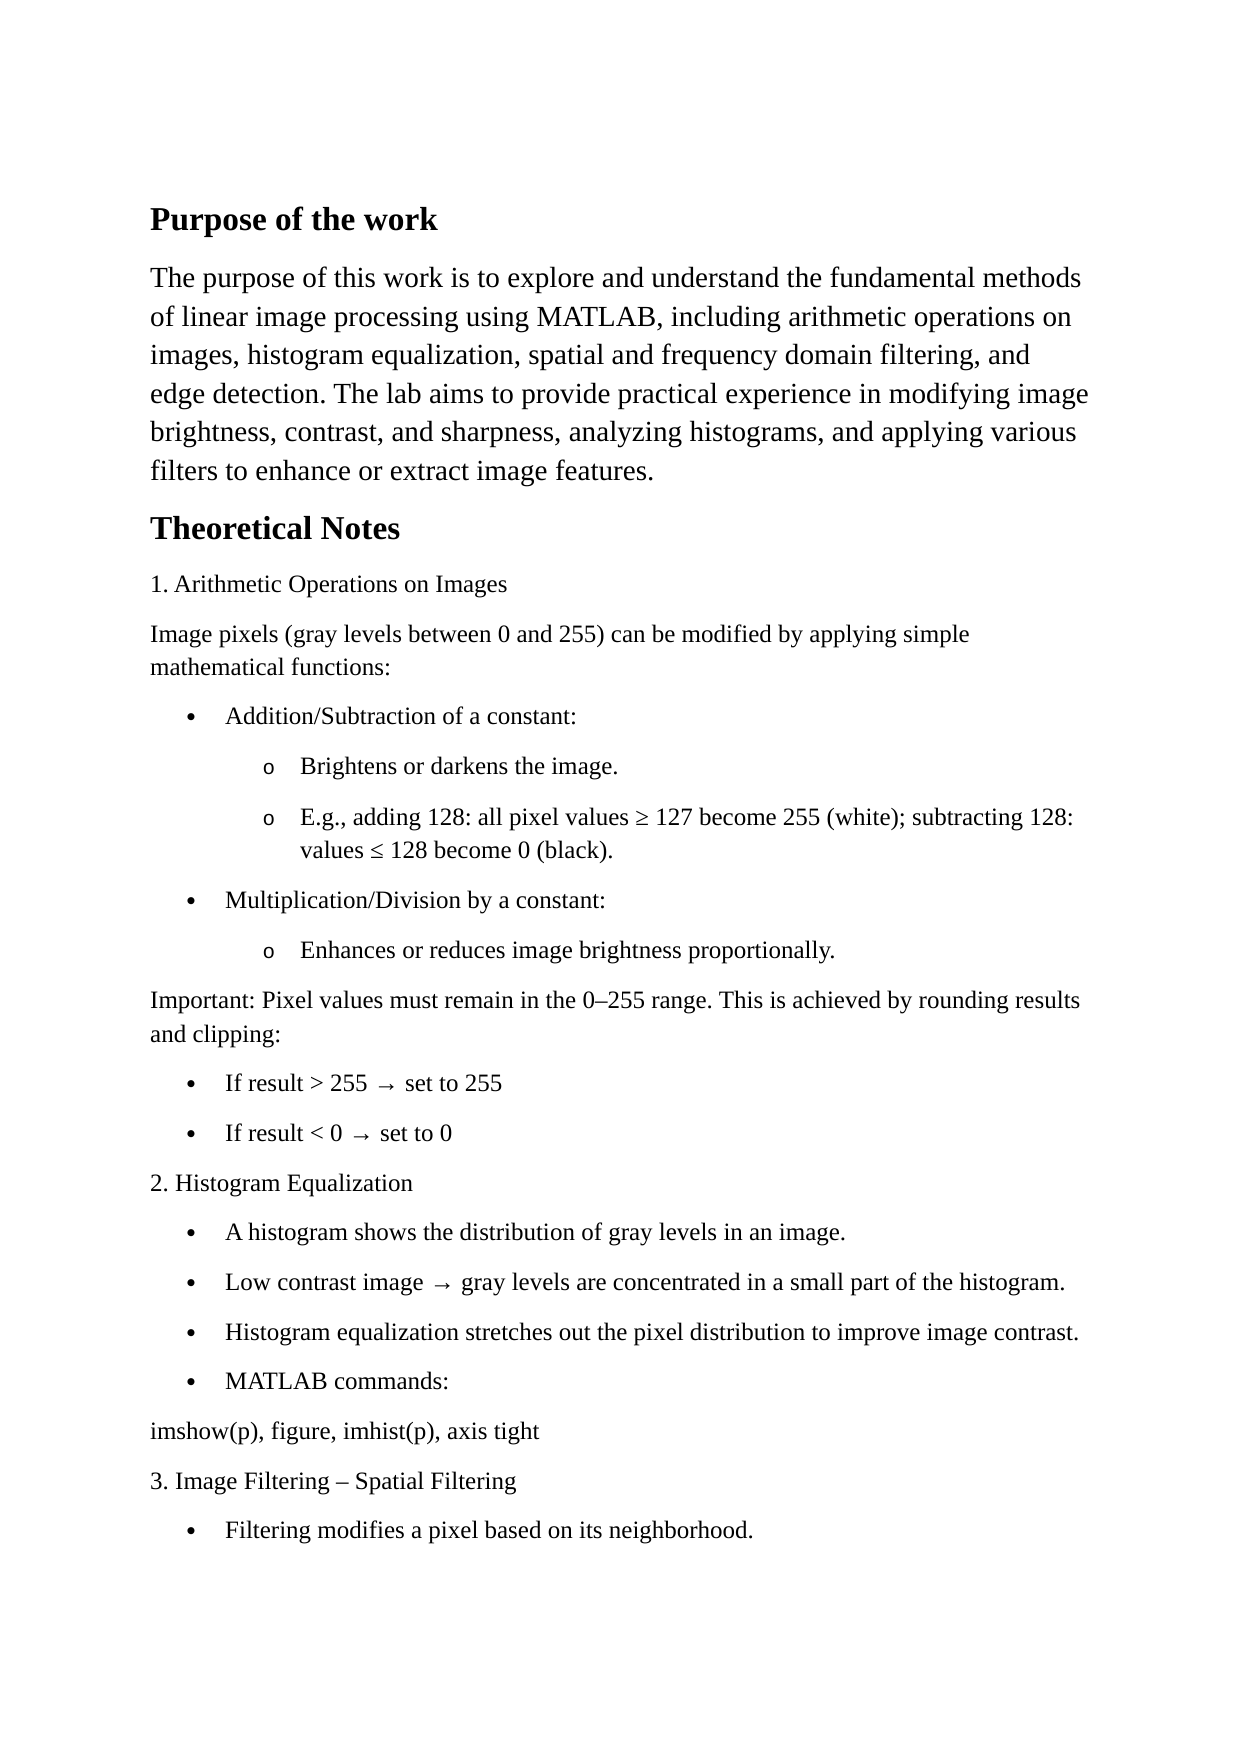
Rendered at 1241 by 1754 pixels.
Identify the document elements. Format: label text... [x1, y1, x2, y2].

list E.g., adding 128: all pixel values ≥ 127 become 255 (white); subtracting 128: values ≤ 128 become 0 (black). [262, 802, 1090, 864]
text 3. Image Filtering – Spatial Filtering [150, 1466, 1090, 1494]
list MATLAB commands: [187, 1366, 1090, 1395]
list Enhances or reduces image brightness proportionally. [262, 935, 1090, 964]
list Brightens or darkens the image. [262, 751, 1090, 781]
text 1. Arithmetic Operations on Images [150, 569, 1090, 598]
list If result < 0 → set to 0 [187, 1118, 1090, 1147]
text 2. Histogram Equalization [150, 1168, 1090, 1196]
text imshow(p), figure, imhist(p), axis tight [150, 1416, 1090, 1445]
text Important: Pixel values must remain in the 0–255 range. This is achieved by rounding results and clipping: [150, 986, 1090, 1047]
list A histogram shows the distribution of gray levels in an image. [187, 1217, 1090, 1246]
list If result > 255 → set to 255 [187, 1068, 1090, 1097]
text The purpose of this work is to explore and understand the fundamental methods of linear image processing using MATLAB, including arithmetic operations on images, histogram equalization, spatial and frequency domain filtering, and edge detection. The lab aims to provide practical experience in modifying image brightness, contrast, and sharpness, analyzing histograms, and applying various filters to enhance or extract image features. [150, 260, 1090, 487]
text Purpose of the work [150, 200, 1090, 238]
text Image pixels (gray levels between 0 and 255) can be modified by applying simple mathematical functions: [150, 619, 1090, 681]
list Histogram equalization stretches out the pixel distribution to improve image contrast. [187, 1317, 1090, 1346]
list Multiplication/Division by a constant: [187, 885, 1090, 914]
list Addition/Subtraction of a constant: [187, 701, 1090, 730]
list Filtering modifies a pixel based on its neighborhood. [187, 1516, 1090, 1544]
text Theoretical Notes [150, 508, 1090, 547]
list Low contrast image → gray levels are concentrated in a small part of the histogram. [187, 1267, 1090, 1296]
